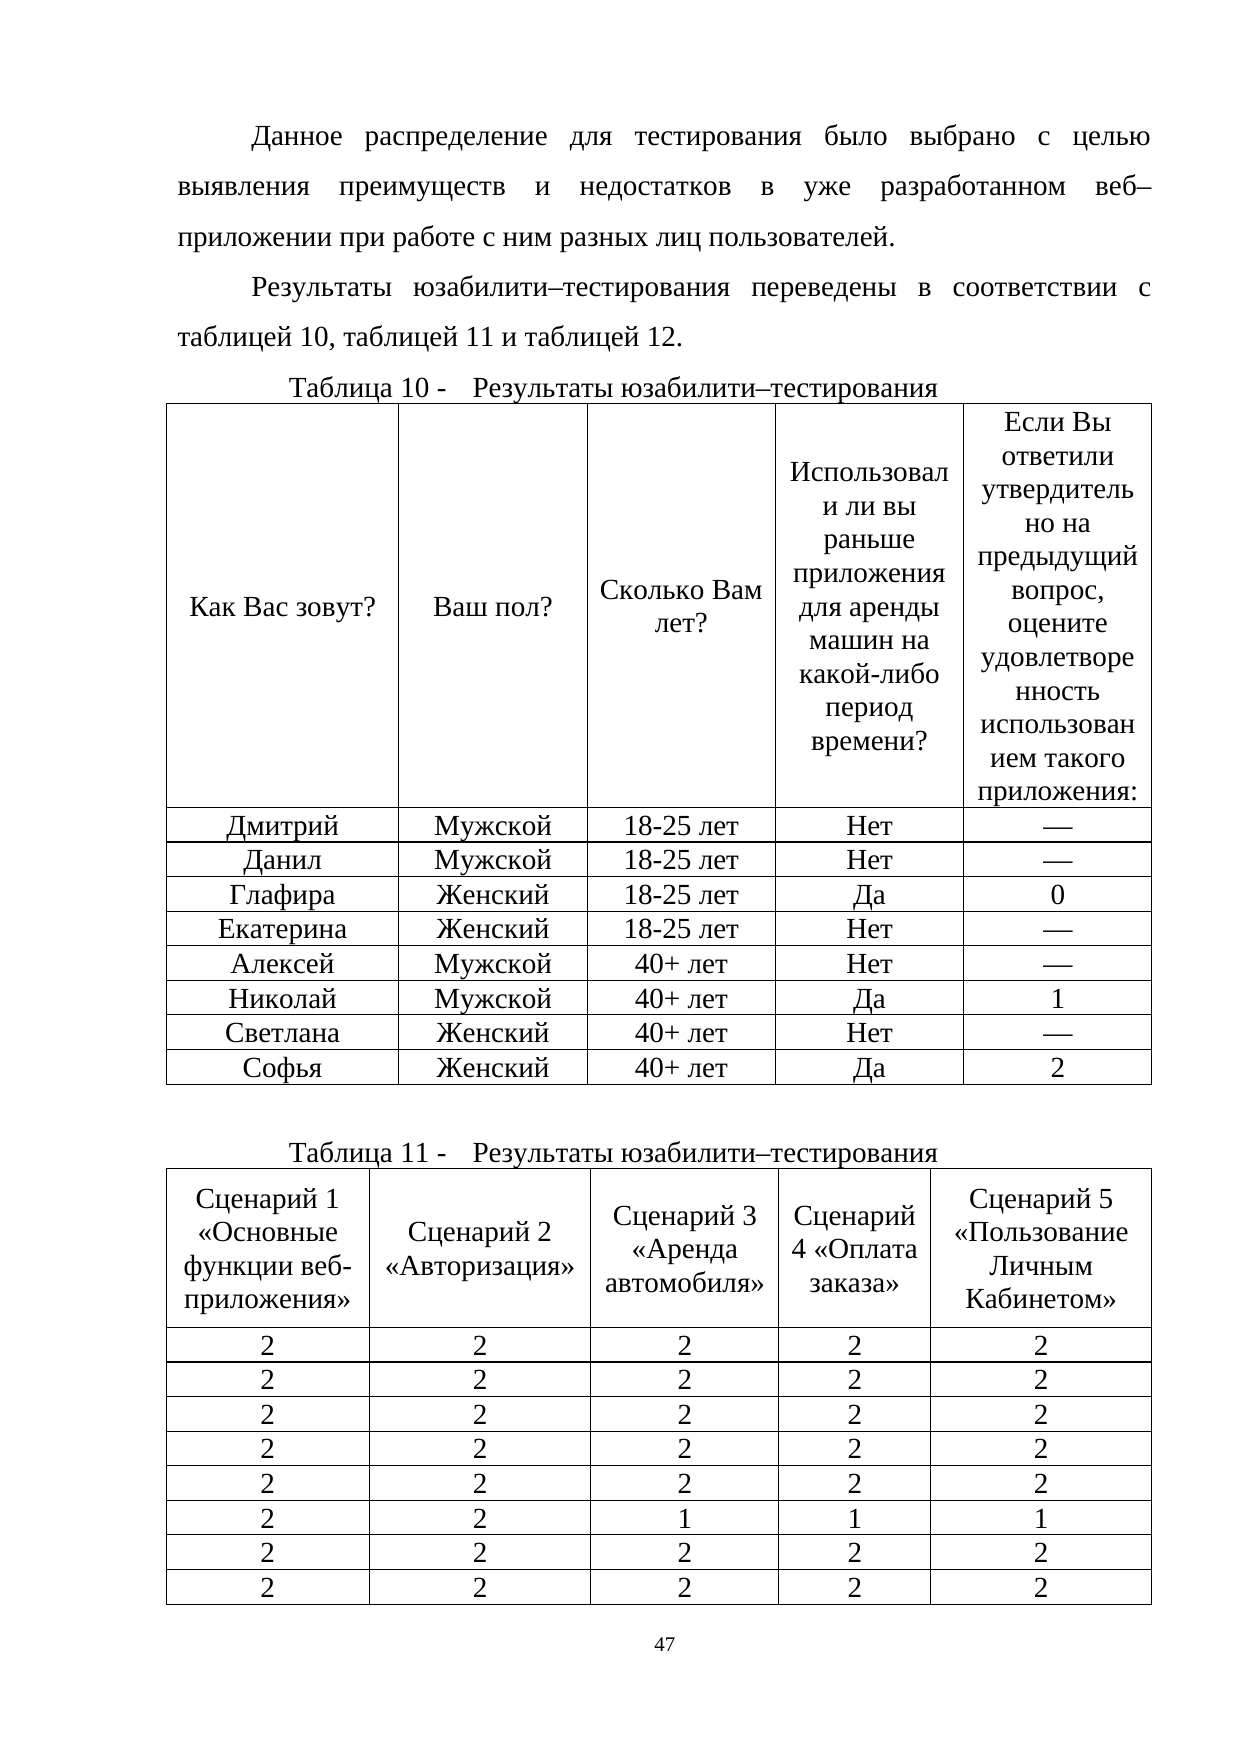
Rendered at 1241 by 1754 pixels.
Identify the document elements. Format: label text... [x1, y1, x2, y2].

table_cell 2 [591, 1363, 778, 1396]
table_cell — [964, 843, 1151, 876]
table_cell 1 [964, 981, 1151, 1014]
table_header Сколько Вам лет? [588, 404, 775, 807]
table_cell 2 [370, 1432, 590, 1465]
table_cell 40+ лет [588, 1050, 775, 1083]
table_cell Екатерина [167, 912, 398, 945]
table_cell Нет [776, 946, 963, 980]
table_cell 2 [167, 1328, 369, 1361]
table_cell 18-25 лет [588, 808, 775, 841]
table_cell 2 [931, 1363, 1151, 1396]
table_cell 18-25 лет [588, 912, 775, 945]
table_cell 2 [931, 1432, 1151, 1465]
table_header Сценарий 3 «Аренда автомобиля» [591, 1169, 778, 1327]
table_cell 2 [591, 1432, 778, 1465]
table_cell — [964, 1015, 1151, 1049]
table_cell 18-25 лет [588, 877, 775, 911]
table_cell 2 [370, 1535, 590, 1569]
table_cell Софья [167, 1050, 398, 1083]
table_cell 2 [931, 1397, 1151, 1431]
table_cell 2 [779, 1432, 930, 1465]
table_cell Нет [776, 808, 963, 841]
table_cell 0 [964, 877, 1151, 911]
table_cell 2 [591, 1397, 778, 1431]
text Результаты юзабилити–тестирования [288, 1135, 1152, 1168]
table_cell 2 [370, 1501, 590, 1534]
table_cell 2 [167, 1501, 369, 1534]
table_cell 2 [591, 1535, 778, 1569]
table_cell Нет [776, 843, 963, 876]
table_header Сценарий 5 «Пользование Личным Кабинетом» [931, 1169, 1151, 1327]
table_cell Мужской [399, 981, 587, 1014]
table_cell — [964, 912, 1151, 945]
table_cell 40+ лет [588, 981, 775, 1014]
table_cell 2 [591, 1570, 778, 1603]
table_cell 2 [370, 1363, 590, 1396]
table_cell 2 [167, 1535, 369, 1569]
table_cell — [964, 808, 1151, 841]
text Результаты юзабилити–тестирования переведены в соответствии с таблицей 10, таблицей 11 и таблицей 12. [177, 269, 1152, 353]
table_cell 2 [779, 1397, 930, 1431]
table_header Сценарий 1 «Основные функции веб-приложения» [167, 1169, 369, 1327]
table_cell Да [776, 981, 963, 1014]
table_cell 40+ лет [588, 1015, 775, 1049]
table_cell 2 [370, 1397, 590, 1431]
table_cell 2 [167, 1466, 369, 1500]
table_cell Алексей [167, 946, 398, 980]
table_cell 2 [931, 1570, 1151, 1603]
table_cell Данил [167, 843, 398, 876]
table_header Использовали ли вы раньше приложения для аренды машин на какой-либо период времени? [776, 404, 963, 807]
table_cell 40+ лет [588, 946, 775, 980]
table_cell 1 [591, 1501, 778, 1534]
table_cell Мужской [399, 808, 587, 841]
table_cell Женский [399, 877, 587, 911]
table_cell 2 [779, 1466, 930, 1500]
table_cell 2 [779, 1363, 930, 1396]
table_cell Да [776, 877, 963, 911]
table_cell 2 [931, 1535, 1151, 1569]
table_cell Мужской [399, 843, 587, 876]
table_cell Женский [399, 912, 587, 945]
table_cell Женский [399, 1050, 587, 1083]
table_header Сценарий 2 «Авторизация» [370, 1169, 590, 1327]
table_cell Женский [399, 1015, 587, 1049]
table_cell 1 [931, 1501, 1151, 1534]
table_header Ваш пол? [399, 404, 587, 807]
table_cell 2 [591, 1328, 778, 1361]
table_cell 2 [167, 1432, 369, 1465]
table_header Как Вас зовут? [167, 404, 398, 807]
table_cell 2 [931, 1328, 1151, 1361]
table_cell Николай [167, 981, 398, 1014]
table_cell 1 [779, 1501, 930, 1534]
table_cell 2 [167, 1363, 369, 1396]
table_cell Нет [776, 1015, 963, 1049]
table_cell Нет [776, 912, 963, 945]
table_cell 2 [964, 1050, 1151, 1083]
table_cell 2 [779, 1570, 930, 1603]
table_cell 2 [779, 1535, 930, 1569]
table_cell Мужской [399, 946, 587, 980]
table_cell Глафира [167, 877, 398, 911]
table_cell 2 [370, 1328, 590, 1361]
table_cell 18-25 лет [588, 843, 775, 876]
table_cell 2 [779, 1328, 930, 1361]
table_cell — [964, 946, 1151, 980]
table_header Сценарий 4 «Оплата заказа» [779, 1169, 930, 1327]
table_cell Дмитрий [167, 808, 398, 841]
table_cell Светлана [167, 1015, 398, 1049]
table_header Если Вы ответили утвердительно на предыдущий вопрос, оцените удовлетворенность использованием такого приложения: [964, 404, 1151, 807]
table_cell Да [776, 1050, 963, 1083]
table_cell 2 [591, 1466, 778, 1500]
table_cell 2 [931, 1466, 1151, 1500]
table_cell 2 [167, 1397, 369, 1431]
table_cell 2 [370, 1570, 590, 1603]
table_cell 2 [167, 1570, 369, 1603]
table_cell 2 [370, 1466, 590, 1500]
text Данное распределение для тестирования было выбрано с целью выявления преимуществ и недостатков в уже разработанном веб–приложении при работе с ним разных лиц пользователей. [177, 118, 1152, 252]
text Результаты юзабилити–тестирования [288, 370, 1152, 403]
